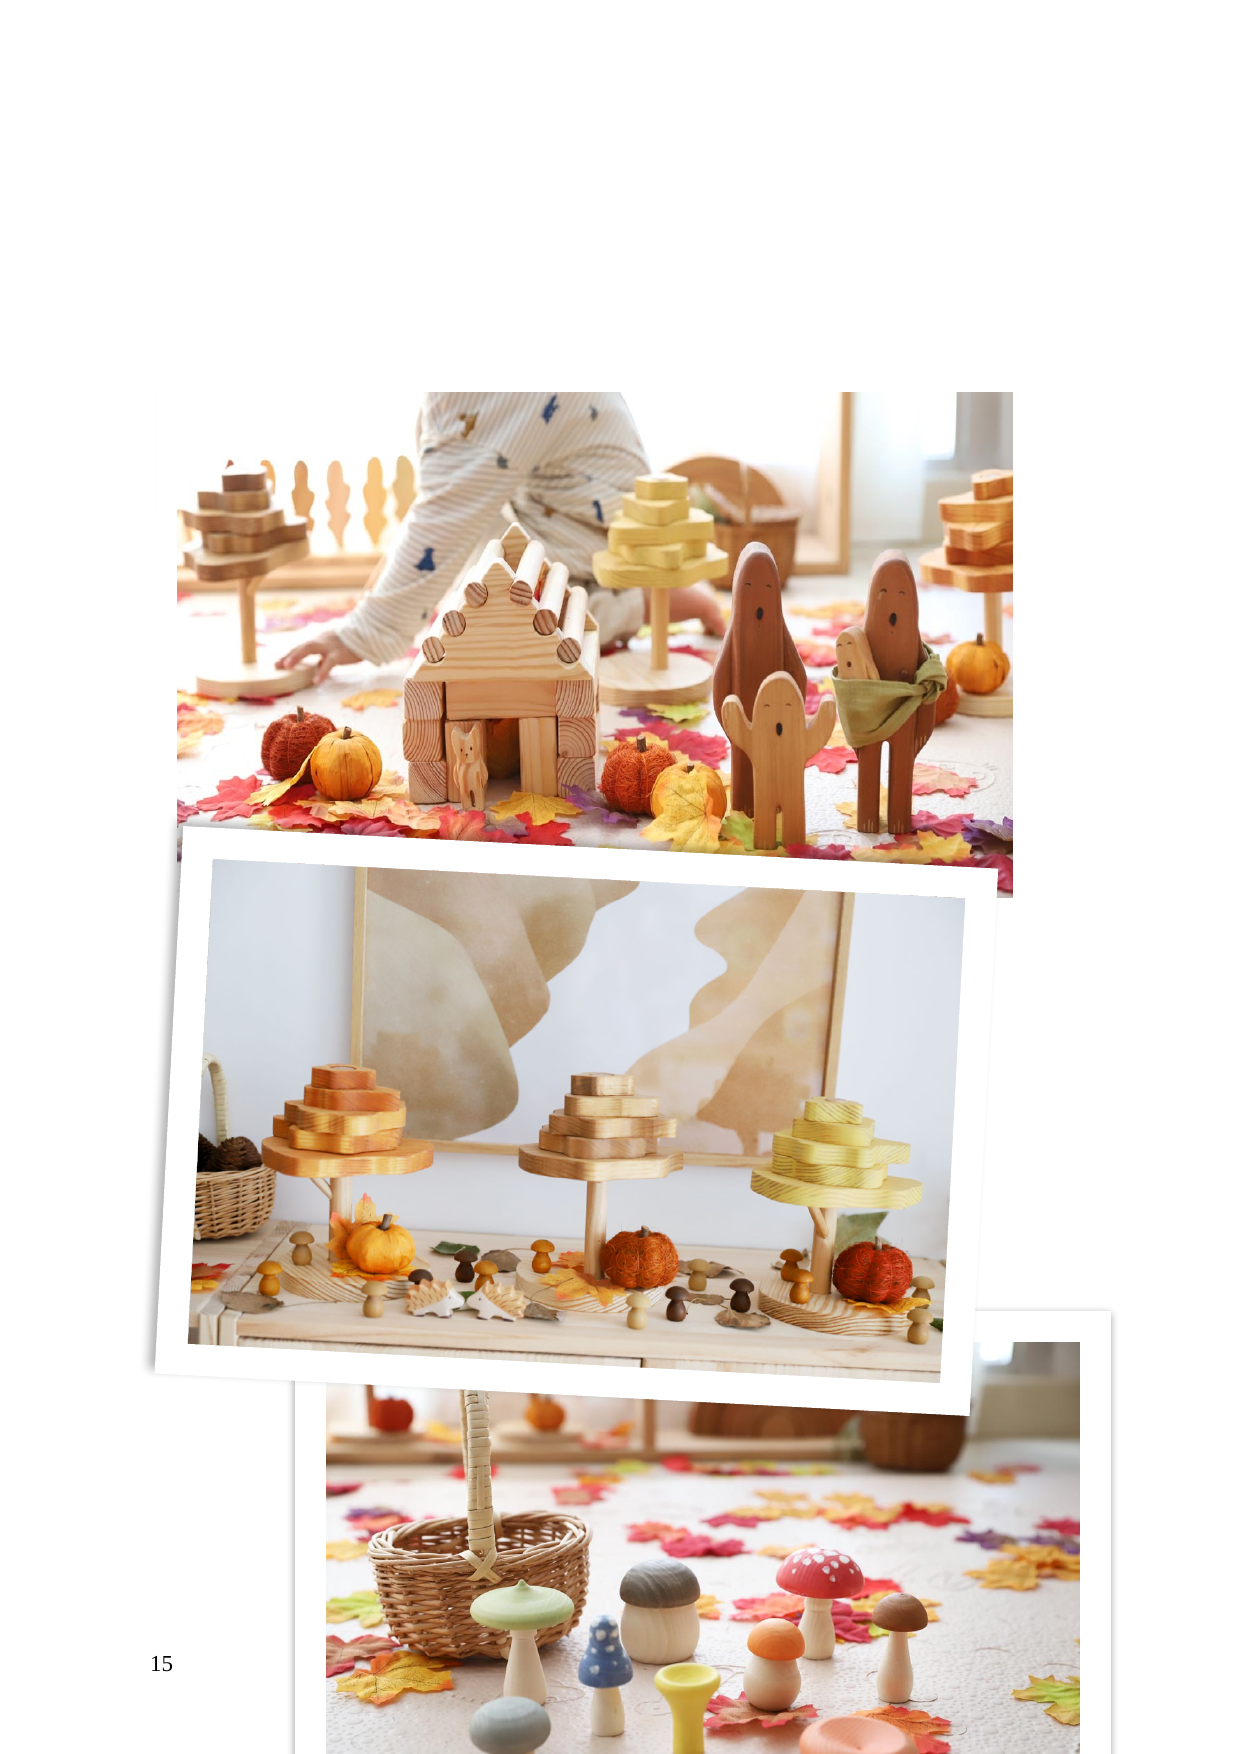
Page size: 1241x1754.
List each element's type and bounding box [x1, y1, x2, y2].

picture [326, 1342, 1080, 1754]
picture [189, 860, 965, 1383]
picture [177, 392, 1013, 898]
